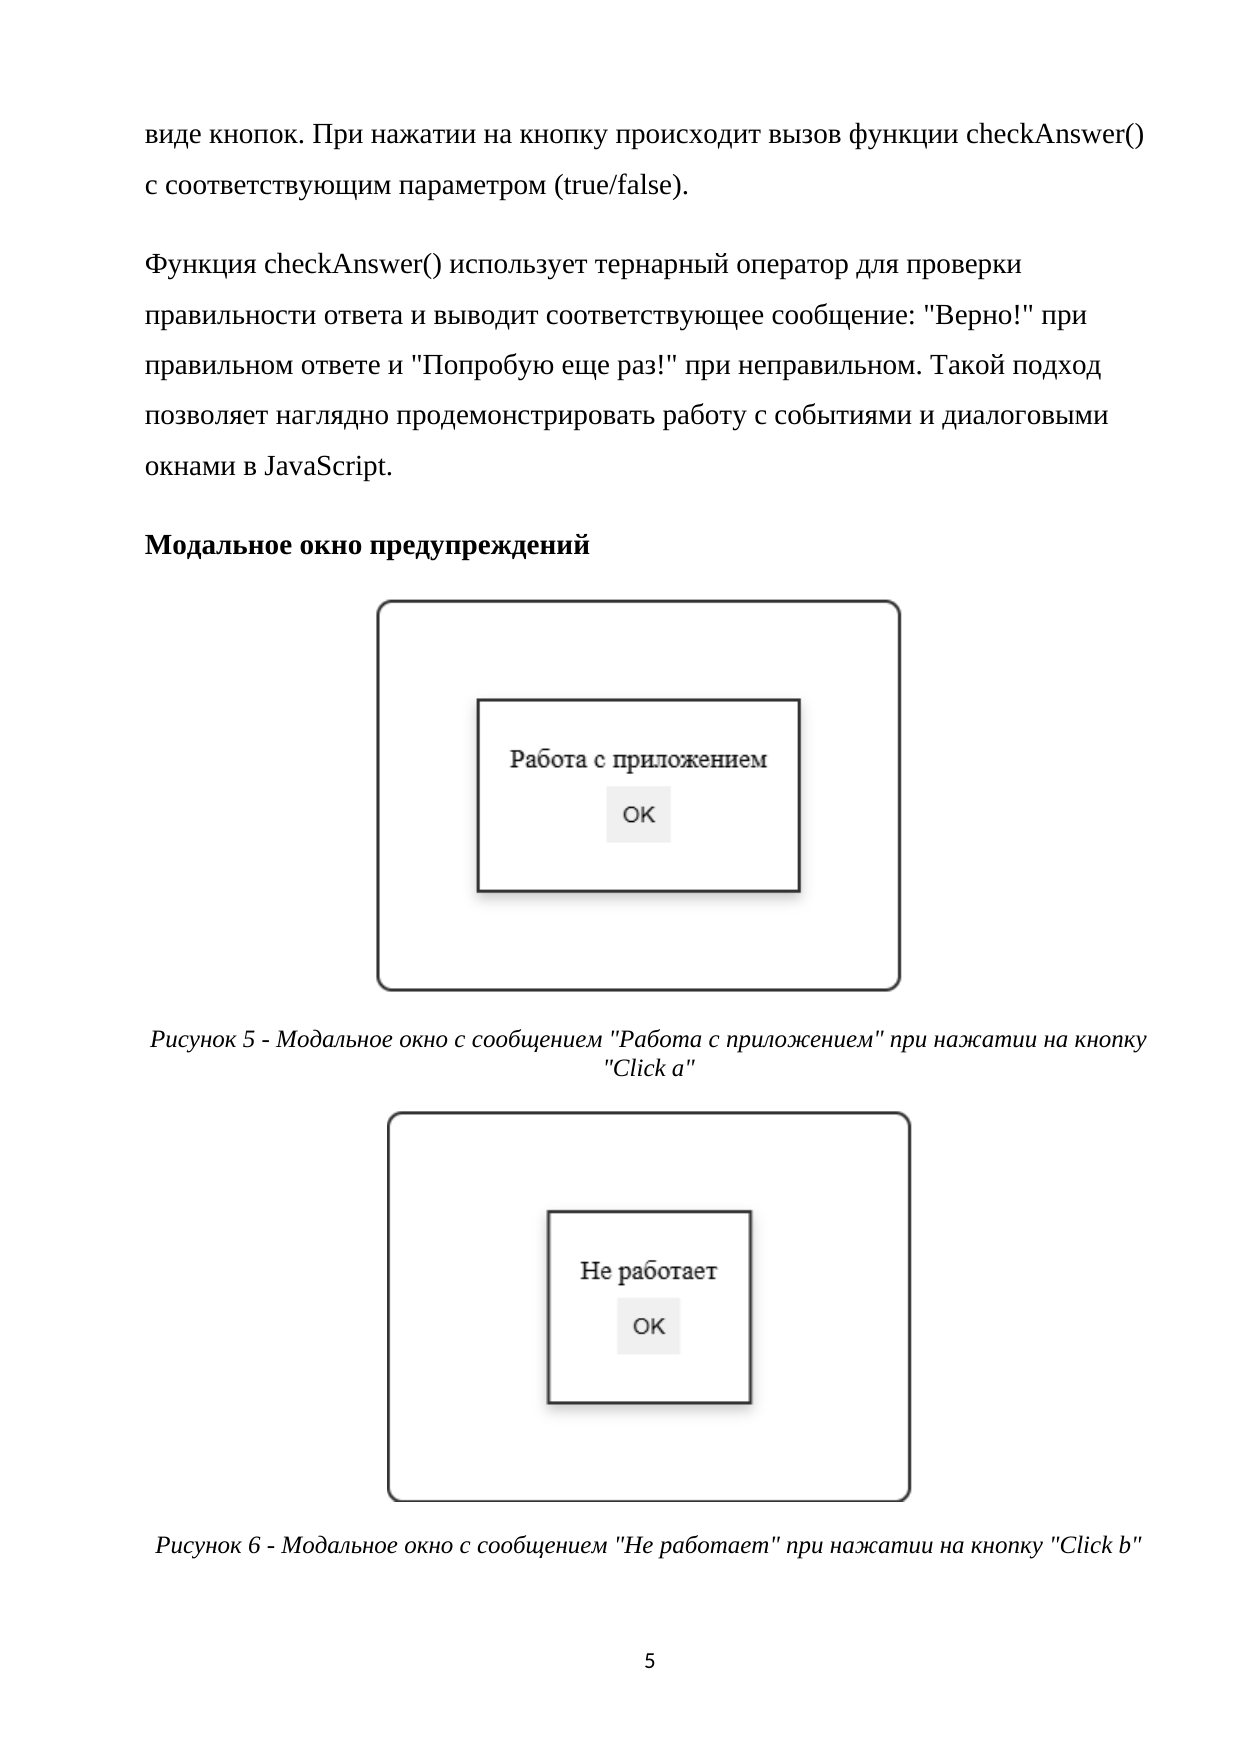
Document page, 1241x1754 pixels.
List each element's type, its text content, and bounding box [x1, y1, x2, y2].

text Функция checkAnswer() использует тернарный оператор для проверки правильности ответа и выводит соответствующее сообщение: "Верно!" при правильном ответе и "Попробую еще раз!" при неправильном. Такой подход позволяет наглядно продемонстрировать работу с событиями и диалоговыми окнами в JavaScript. [144, 246, 1155, 481]
text Рисунок 6 - Модальное окно с сообщением "Не работает" при нажатии на кнопку "Click b" [144, 1530, 1155, 1559]
picture [372, 590, 928, 995]
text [144, 117, 1155, 201]
picture [387, 1110, 913, 1502]
text Рисунок 5 - Модальное окно с сообщением "Работа с приложением" при нажатии на кнопку "Click a" [144, 1024, 1155, 1081]
text Модальное окно предупреждений [144, 527, 1155, 561]
